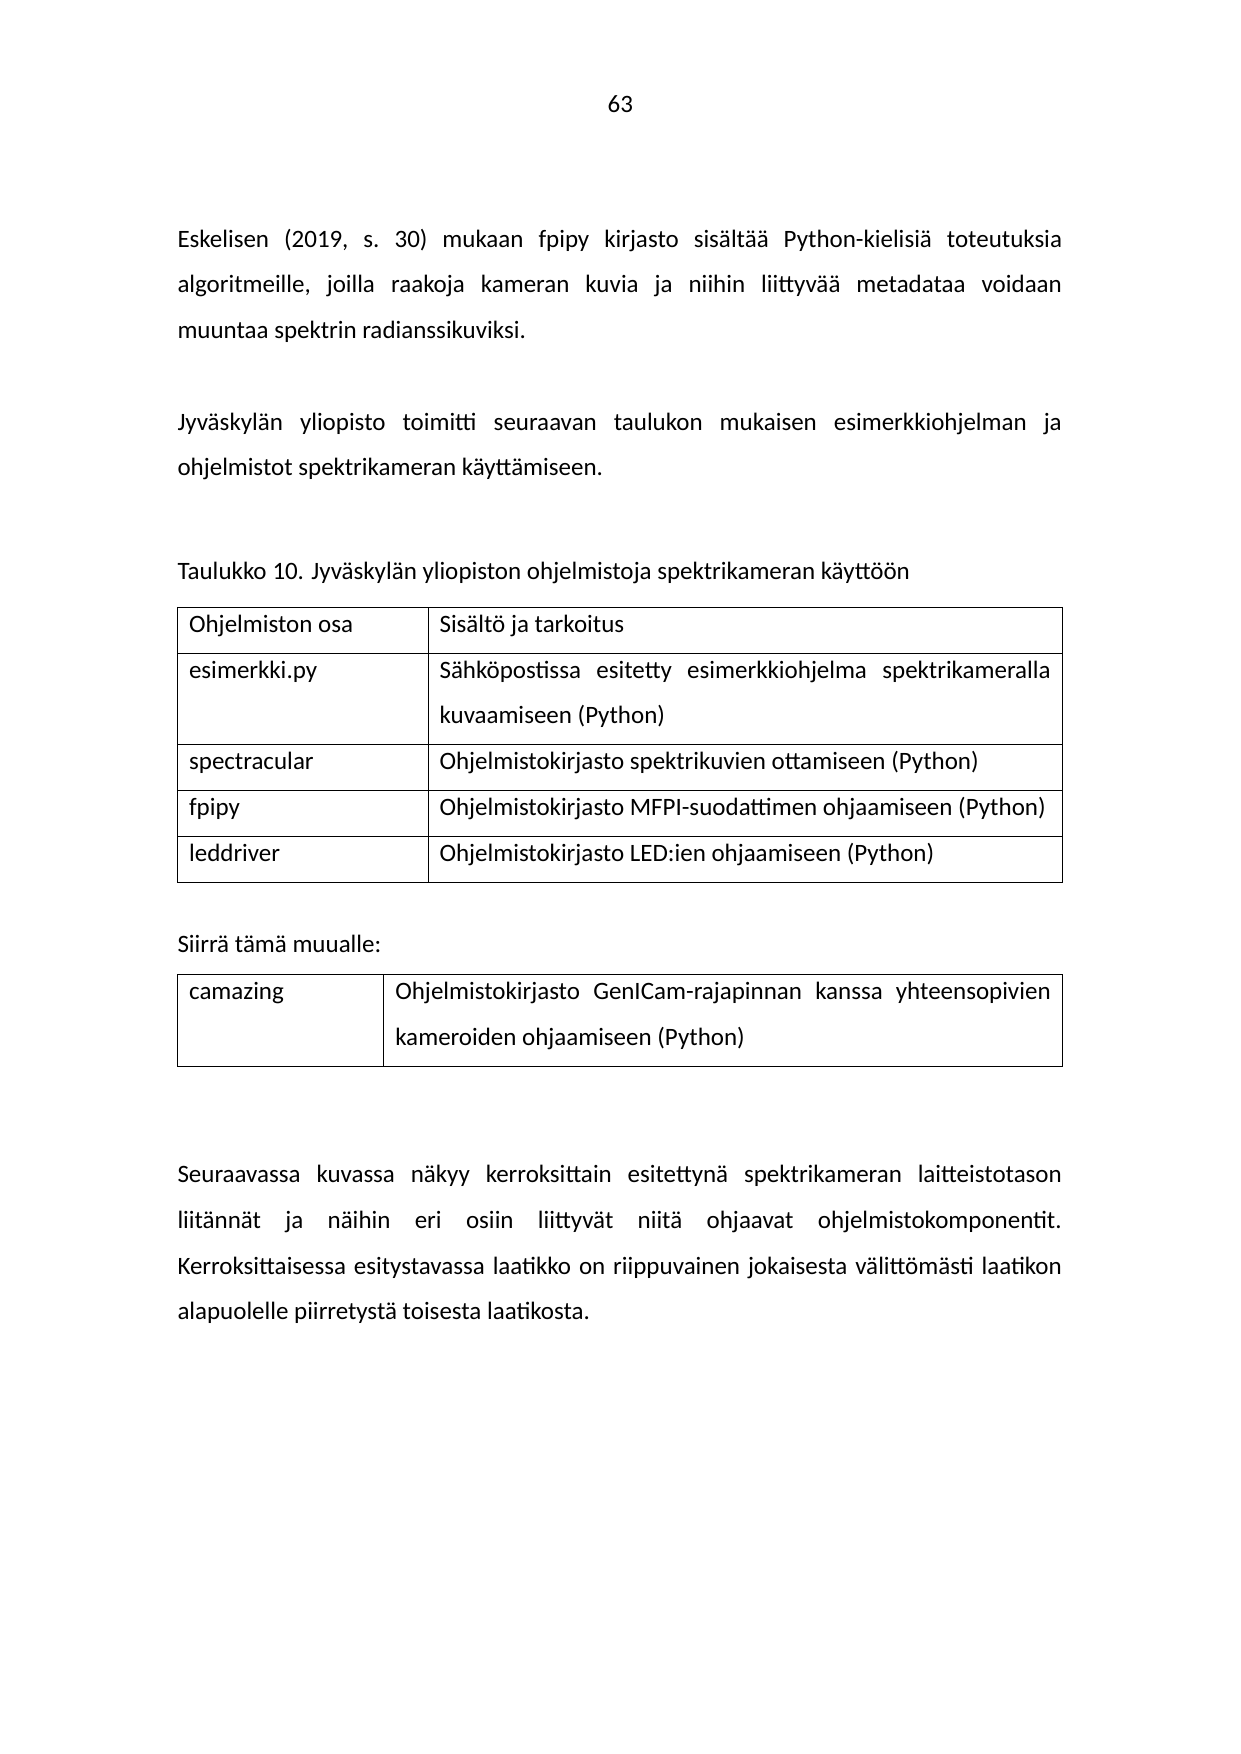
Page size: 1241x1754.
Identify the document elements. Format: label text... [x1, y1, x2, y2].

text Seuraavassa kuvassa näkyy kerroksittain esitettynä spektrikameran laitteistotason liitännät ja näihin eri osiin liittyvät niitä ohjaavat ohjelmistokomponentit. Kerroksittaisessa esitystavassa laatikko on riippuvainen jokaisesta välittömästi laatikon alapuolelle piirretystä toisesta laatikosta. [177, 1158, 1063, 1326]
text Siirrä tämä muualle: [177, 928, 1063, 959]
table_cell Ohjelmistokirjasto LED:ien ohjaamiseen (Python) [429, 837, 1062, 882]
table_cell Ohjelmistokirjasto MFPI-suodattimen ohjaamiseen (Python) [429, 791, 1062, 836]
text Jyväskylän yliopisto toimitti seuraavan taulukon mukaisen esimerkkiohjelman ja ohjelmistot spektrikameran käyttämiseen. [177, 406, 1063, 482]
table_header Ohjelmistokirjasto GenICam-rajapinnan kanssa yhteensopivien kameroiden ohjaamiseen (Python) [384, 975, 1062, 1066]
table_cell Ohjelmistokirjasto spektrikuvien ottamiseen (Python) [429, 745, 1062, 790]
table_cell esimerkki.py [178, 654, 428, 744]
table_cell fpipy [178, 791, 428, 836]
table_cell leddriver [178, 837, 428, 882]
table_cell spectracular [178, 745, 428, 790]
text Taulukko 10. Jyväskylän yliopiston ohjelmistoja spektrikameran käyttöön [177, 556, 1063, 586]
table_header camazing [178, 975, 383, 1066]
table_cell Sähköpostissa esitetty esimerkkiohjelma spektrikameralla kuvaamiseen (Python) [429, 654, 1062, 744]
text Eskelisen (2019, s. 30) mukaan fpipy kirjasto sisältää Python-kielisiä toteutuksia algoritmeille, joilla raakoja kameran kuvia ja niihin liittyvää metadataa voidaan muuntaa spektrin radianssikuviksi. [177, 223, 1063, 345]
table_header Sisältö ja tarkoitus [429, 608, 1062, 653]
table_header Ohjelmiston osa [178, 608, 428, 653]
